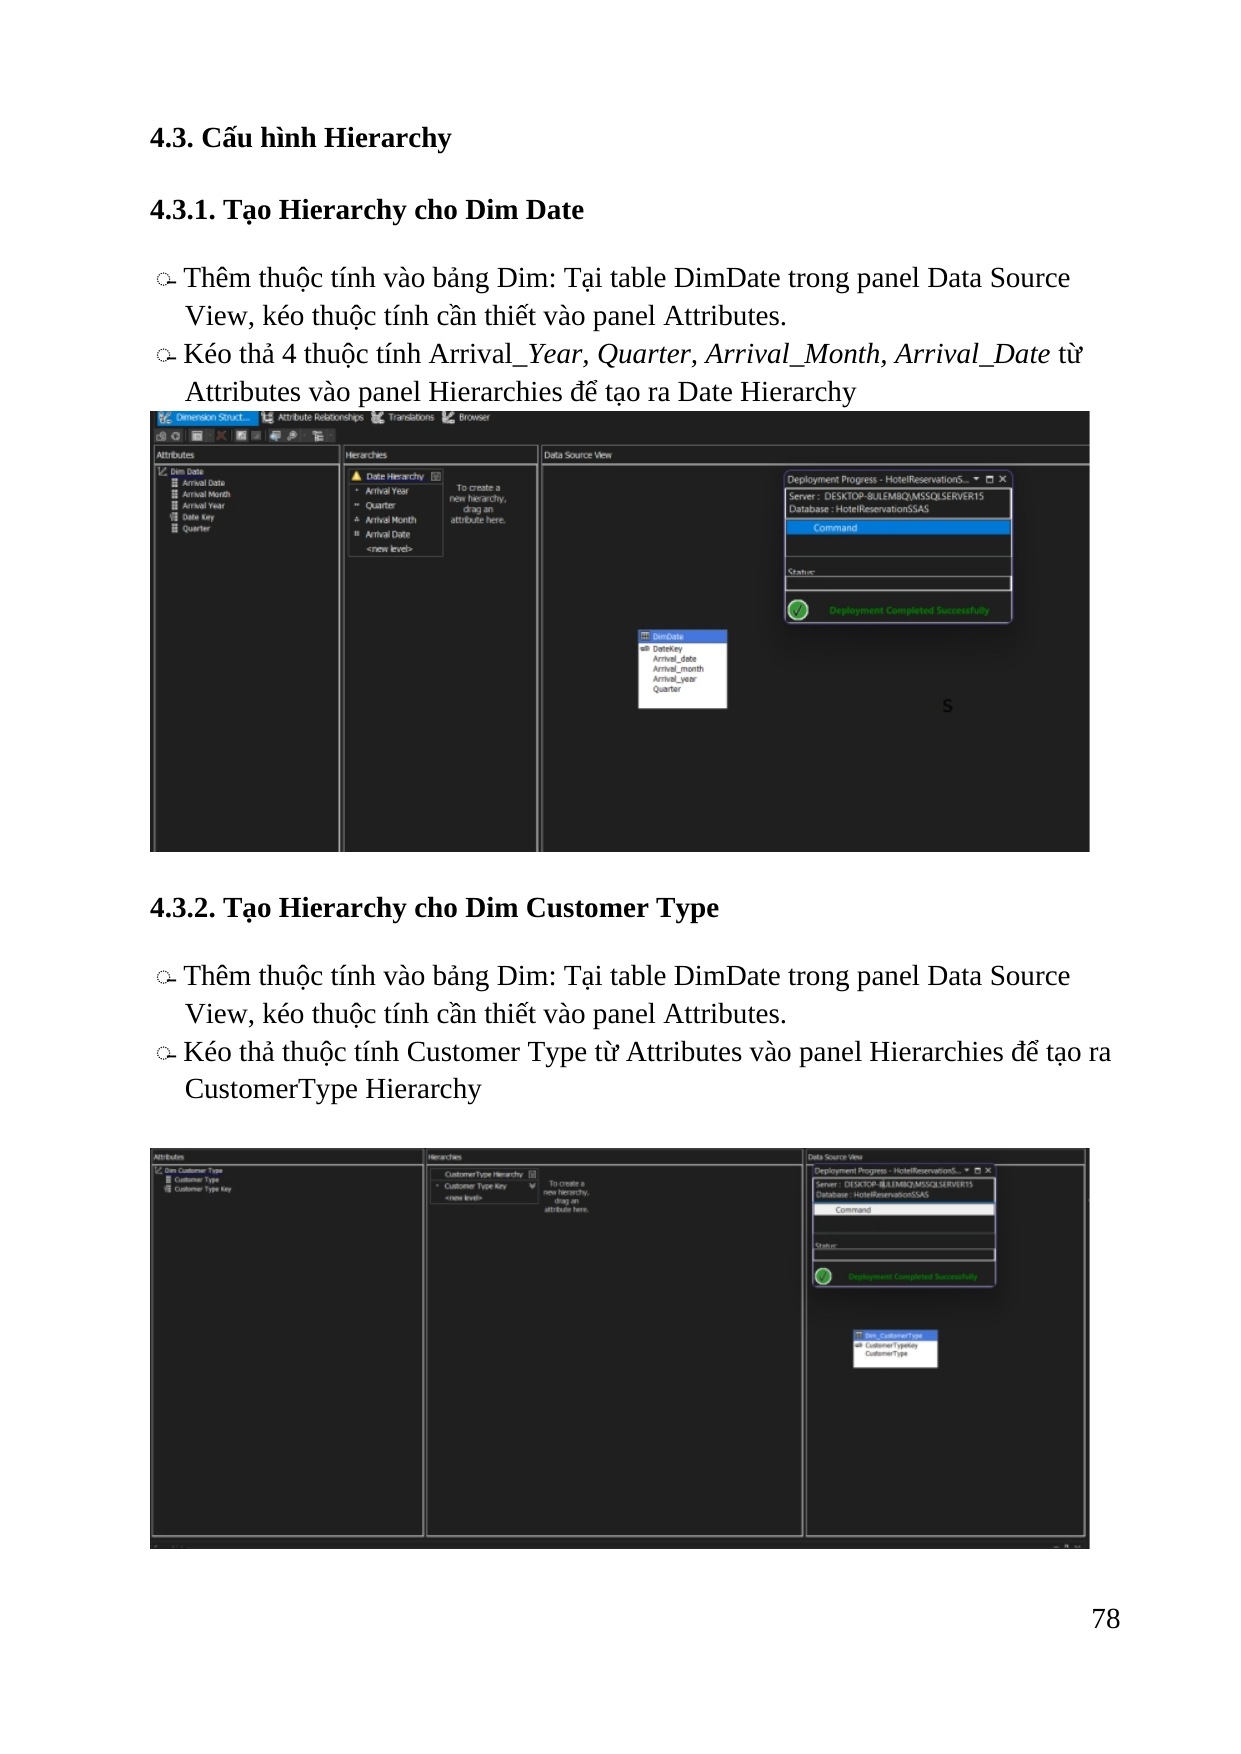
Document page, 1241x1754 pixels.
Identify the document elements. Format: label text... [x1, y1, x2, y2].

picture [150, 1148, 1090, 1549]
list Kéo thả 4 thuộc tính Arrival_Year, Quarter, Arrival_Month, Arrival_Date từ Attributes vào panel Hierarchies để tạo ra Date Hierarchy [155, 336, 1120, 407]
list Kéo thả thuộc tính Customer Type từ Attributes vào panel Hierarchies để tạo ra CustomerType Hierarchy [155, 1034, 1120, 1105]
subtitle 4.3. Cấu hình Hierarchy [150, 120, 1120, 153]
subtitle 4.3.2. Tạo Hierarchy cho Dim Customer Type [150, 890, 1120, 924]
subtitle 4.3.1. Tạo Hierarchy cho Dim Date [150, 192, 1120, 226]
list Thêm thuộc tính vào bảng Dim: Tại table DimDate trong panel Data Source View, kéo thuộc tính cần thiết vào panel Attributes. [155, 958, 1120, 1029]
picture [150, 411, 1090, 852]
list Thêm thuộc tính vào bảng Dim: Tại table DimDate trong panel Data Source View, kéo thuộc tính cần thiết vào panel Attributes. [155, 260, 1120, 332]
